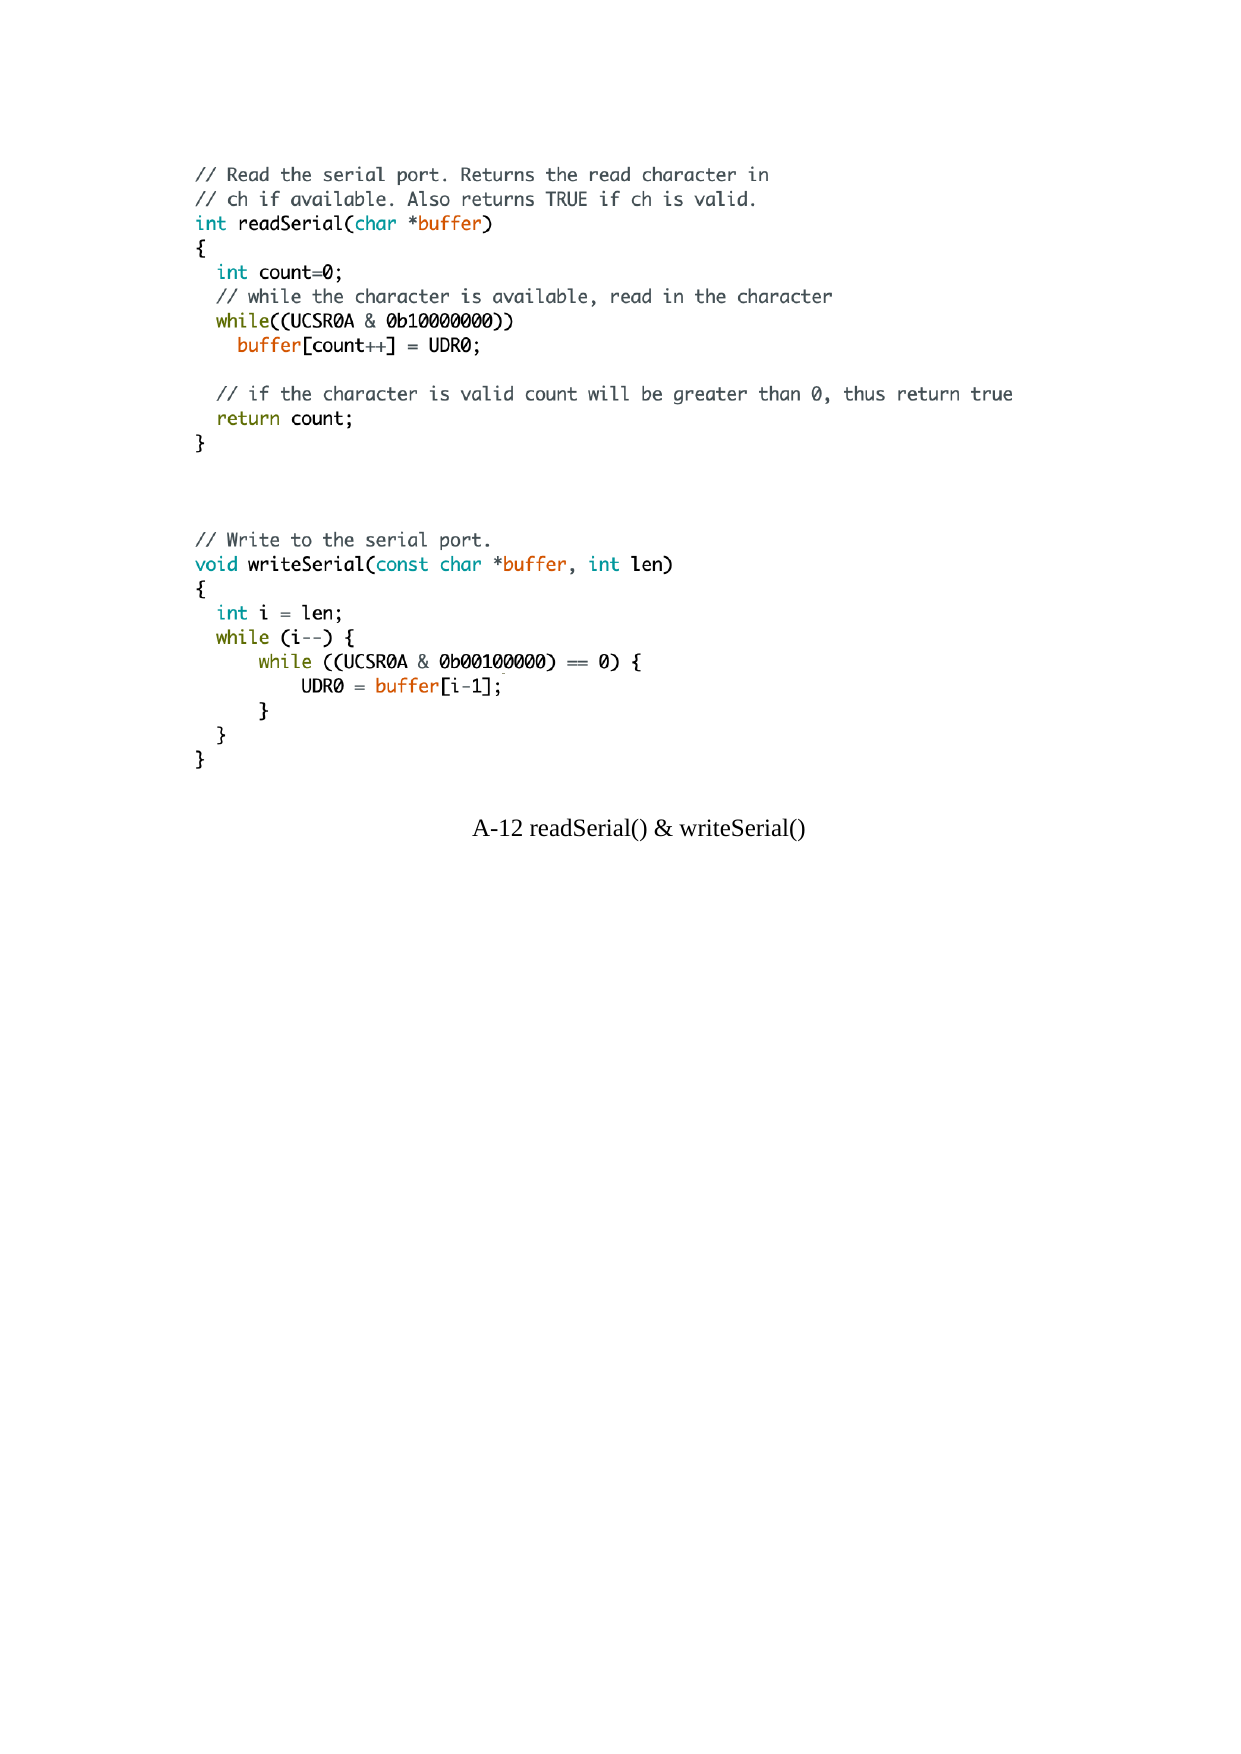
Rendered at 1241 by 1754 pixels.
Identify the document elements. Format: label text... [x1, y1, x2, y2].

picture [187, 150, 1128, 788]
title A-12 readSerial() & writeSerial() [187, 813, 1090, 841]
